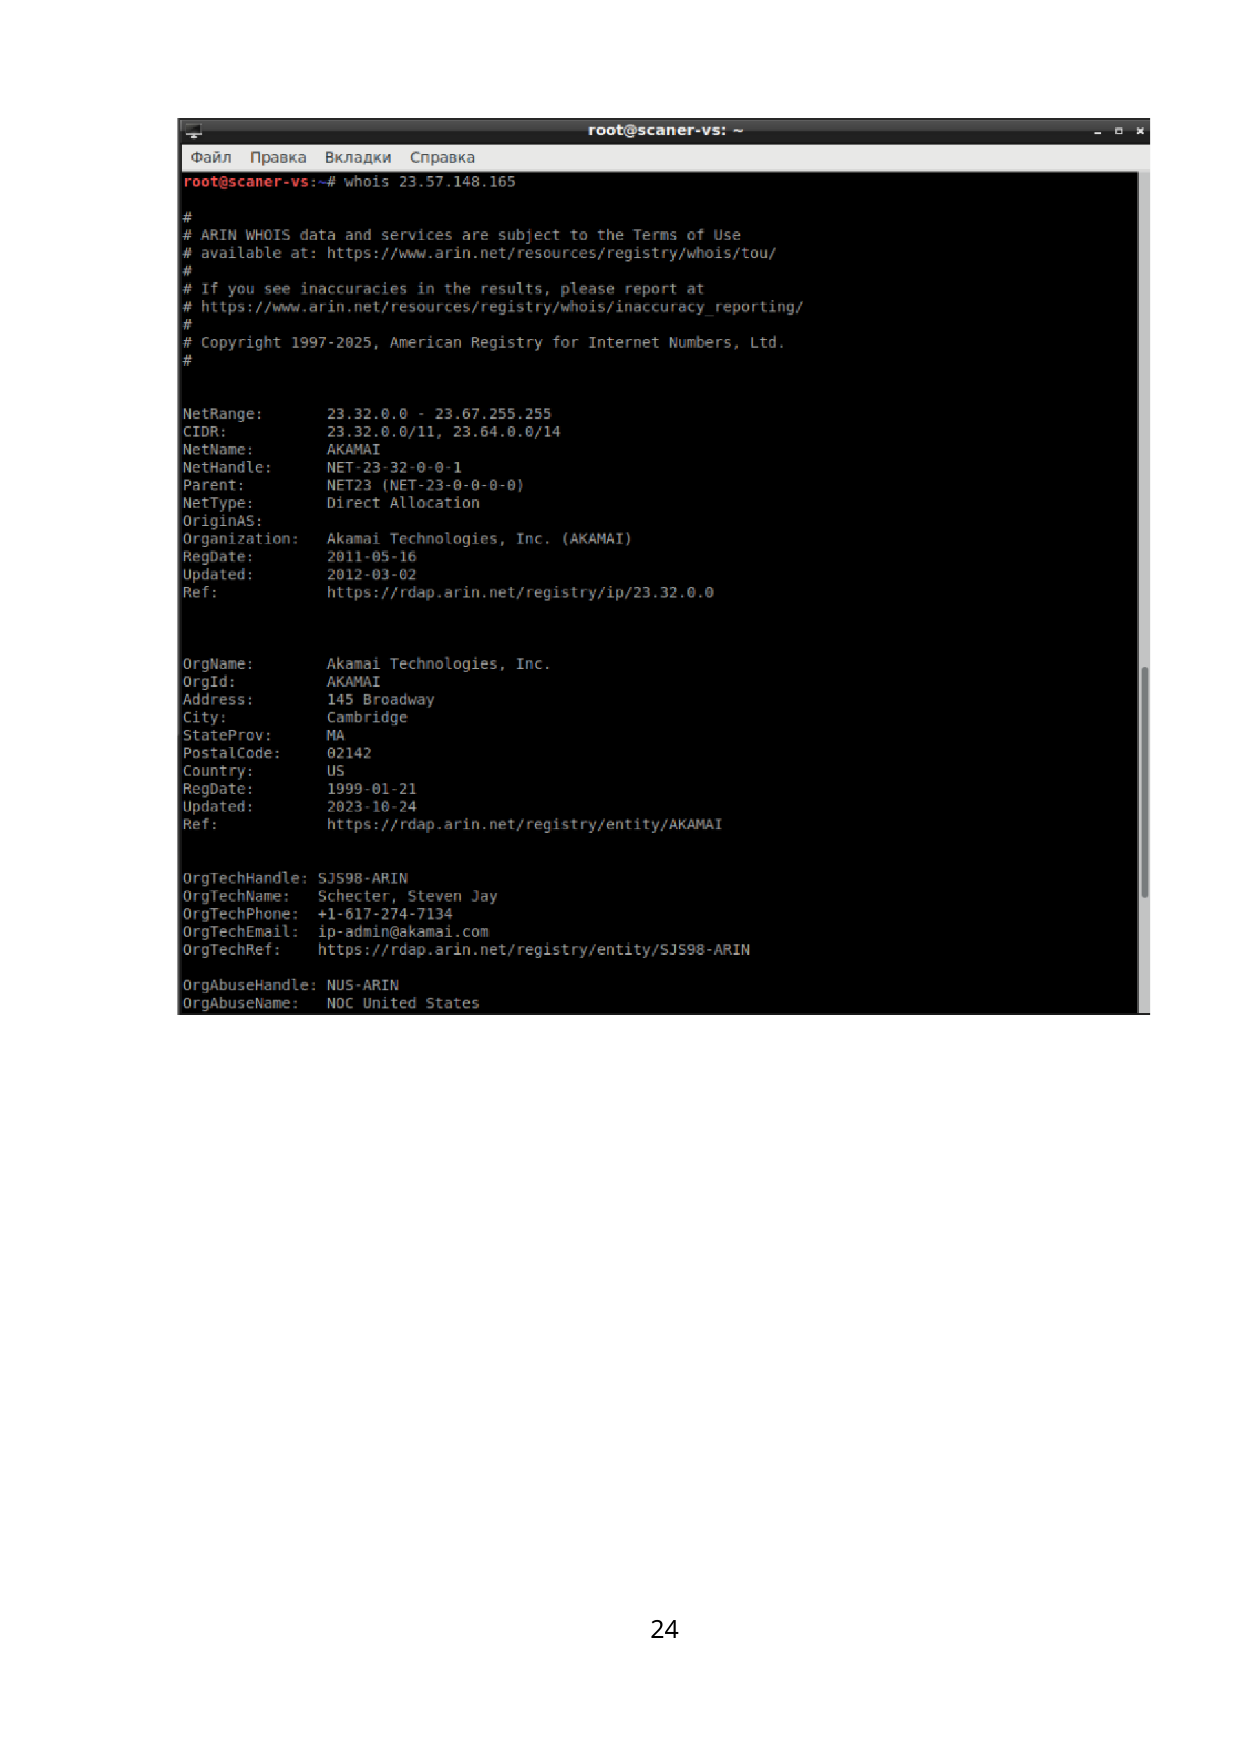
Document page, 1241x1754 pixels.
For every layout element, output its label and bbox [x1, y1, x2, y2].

picture [177, 118, 1151, 1015]
